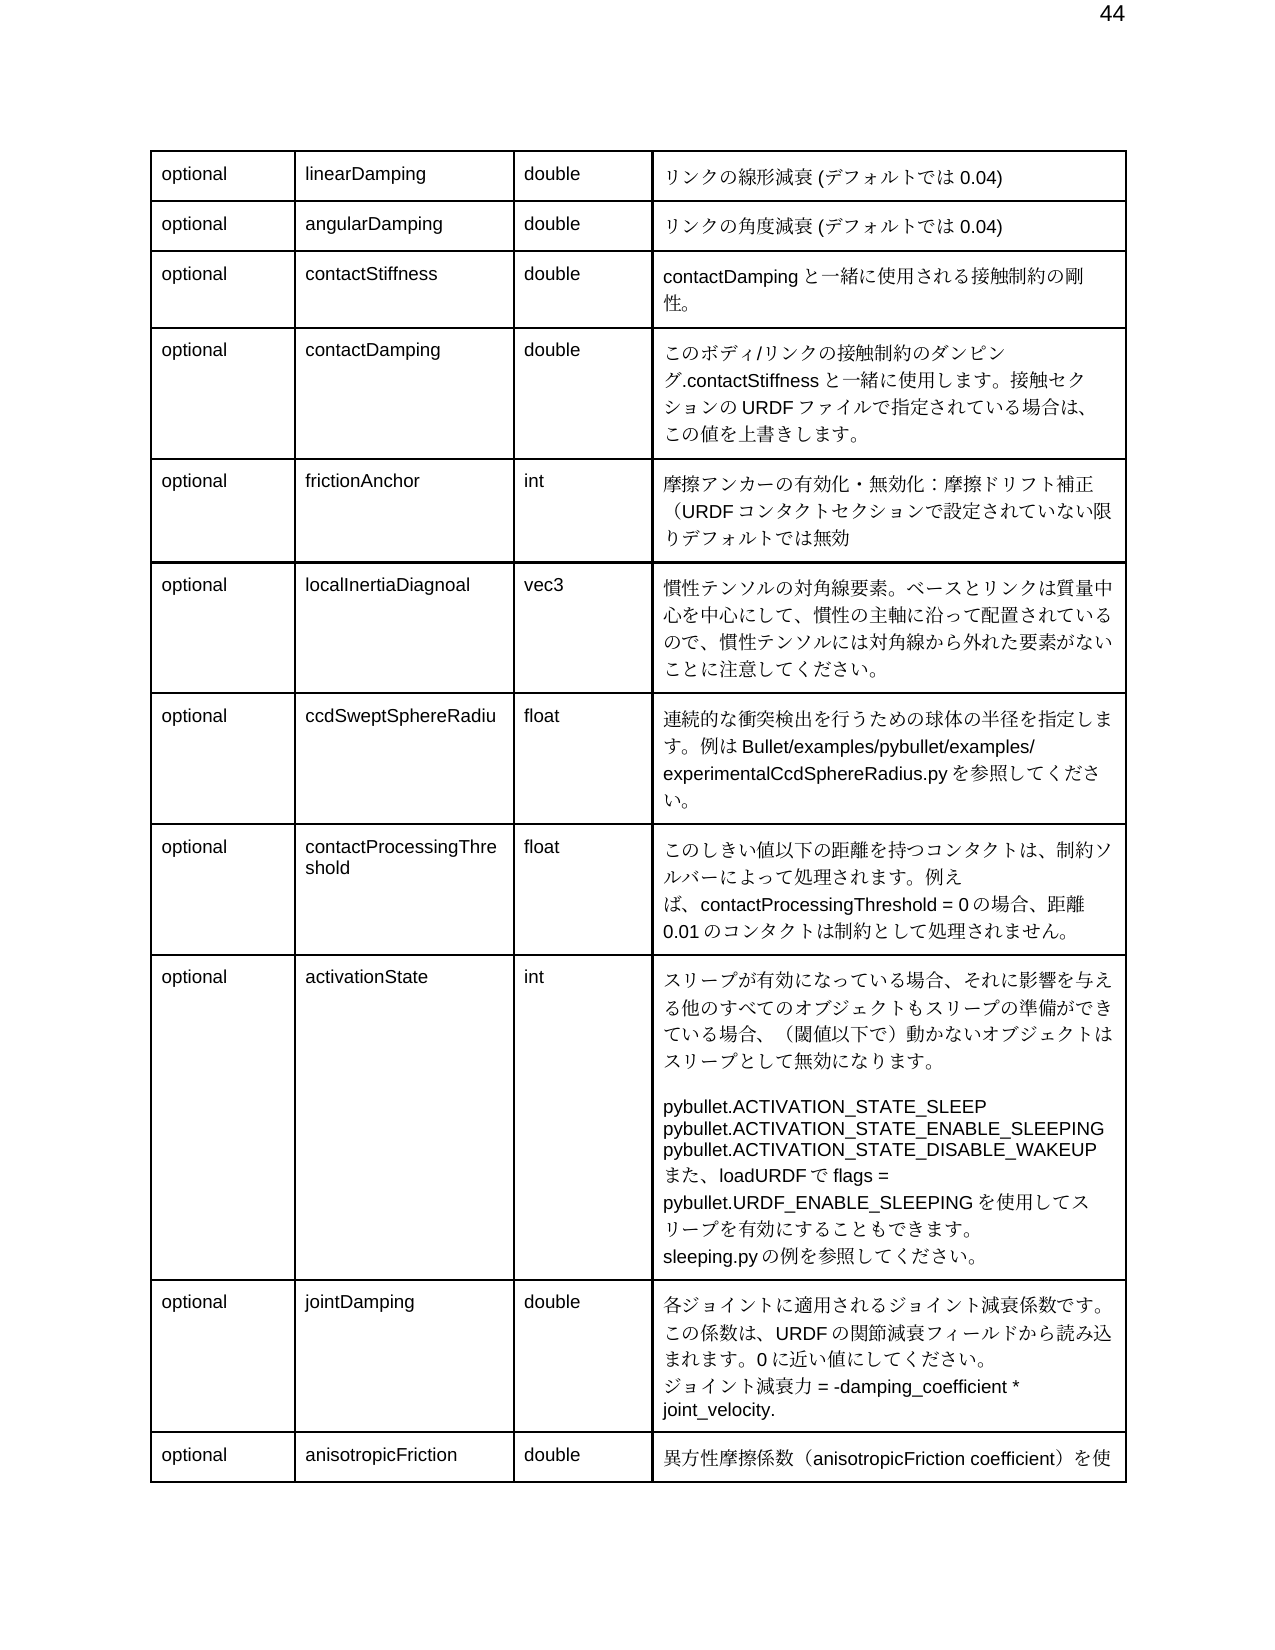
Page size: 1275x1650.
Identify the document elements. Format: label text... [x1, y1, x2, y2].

table_cell optional [152, 460, 294, 561]
table_cell localInertiaDiagnoal [296, 564, 513, 692]
table_cell スリープが有効になっている場合、それに影響を与える他のすべてのオブジェクトもスリープの準備ができている場合、（閾値以下で）動かないオブジェクトはスリープとして無効になります。 pybullet.ACTIVATION_STATE_SLEEP pybullet.ACTIVATION_STATE_ENABLE_SLEEPING pybullet.ACTIVATION_STATE_DISABLE_WAKEUP また、loadURDFでflags = pybullet.URDF_ENABLE_SLEEPINGを使用してスリープを有効にすることもできます。 sleeping.pyの例を参照してください。 [654, 956, 1125, 1279]
table_cell optional [152, 694, 294, 823]
table_cell float [515, 825, 651, 954]
table_cell angularDamping [296, 202, 513, 250]
table_cell ccdSweptSphereRadiu [296, 694, 513, 823]
table_cell jointDamping [296, 1281, 513, 1431]
table_cell 連続的な衝突検出を行うための球体の半径を指定します。例はBullet/examples/pybullet/examples/experimentalCcdSphereRadius.pyを参照してください。 [654, 694, 1125, 823]
table_cell optional [152, 1433, 294, 1481]
table_cell double [515, 252, 651, 327]
table_cell vec3 [515, 564, 651, 692]
table_cell int [515, 460, 651, 561]
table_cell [654, 1433, 1125, 1481]
table_cell このしきい値以下の距離を持つコンタクトは、制約ソルバーによって処理されます。例えば、contactProcessingThreshold = 0の場合、距離0.01のコンタクトは制約として処理されません。 [654, 825, 1125, 954]
table_cell optional [152, 252, 294, 327]
table_cell double [515, 329, 651, 457]
table_cell double [515, 202, 651, 250]
table_cell linearDamping [296, 152, 513, 200]
table_cell リンクの線形減衰 (デフォルトでは 0.04) [654, 152, 1125, 200]
table_cell double [515, 1281, 651, 1431]
table_cell contactDamping [296, 329, 513, 457]
table_cell 摩擦アンカーの有効化・無効化：摩擦ドリフト補正（URDFコンタクトセクションで設定されていない限りデフォルトでは無効 [654, 460, 1125, 561]
table_cell 慣性テンソルの対角線要素。ベースとリンクは質量中心を中心にして、慣性の主軸に沿って配置されているので、慣性テンソルには対角線から外れた要素がないことに注意してください。 [654, 564, 1125, 692]
table_cell optional [152, 825, 294, 954]
table_cell double [515, 1433, 651, 1481]
table_cell このボディ/リンクの接触制約のダンピング.contactStiffnessと一緒に使用します。接触セクションのURDFファイルで指定されている場合は、この値を上書きします。 [654, 329, 1125, 457]
table_cell optional [152, 152, 294, 200]
table_cell double [515, 152, 651, 200]
table_cell optional [152, 329, 294, 457]
table_cell optional [152, 564, 294, 692]
table_cell contactDampingと一緒に使用される接触制約の剛性。 [654, 252, 1125, 327]
table_cell optional [152, 1281, 294, 1431]
table_cell 各ジョイントに適用されるジョイント減衰係数です。この係数は、URDFの関節減衰フィールドから読み込まれます。0に近い値にしてください。 ジョイント減衰力 = -damping_coefficient * joint_velocity. [654, 1281, 1125, 1431]
table_cell frictionAnchor [296, 460, 513, 561]
table_cell activationState [296, 956, 513, 1279]
table_cell contactProcessingThreshold [296, 825, 513, 954]
table_cell float [515, 694, 651, 823]
table_cell optional [152, 956, 294, 1279]
table_cell contactStiffness [296, 252, 513, 327]
table_cell int [515, 956, 651, 1279]
table_cell anisotropicFriction [296, 1433, 513, 1481]
table_cell optional [152, 202, 294, 250]
table_cell リンクの角度減衰 (デフォルトでは 0.04) [654, 202, 1125, 250]
